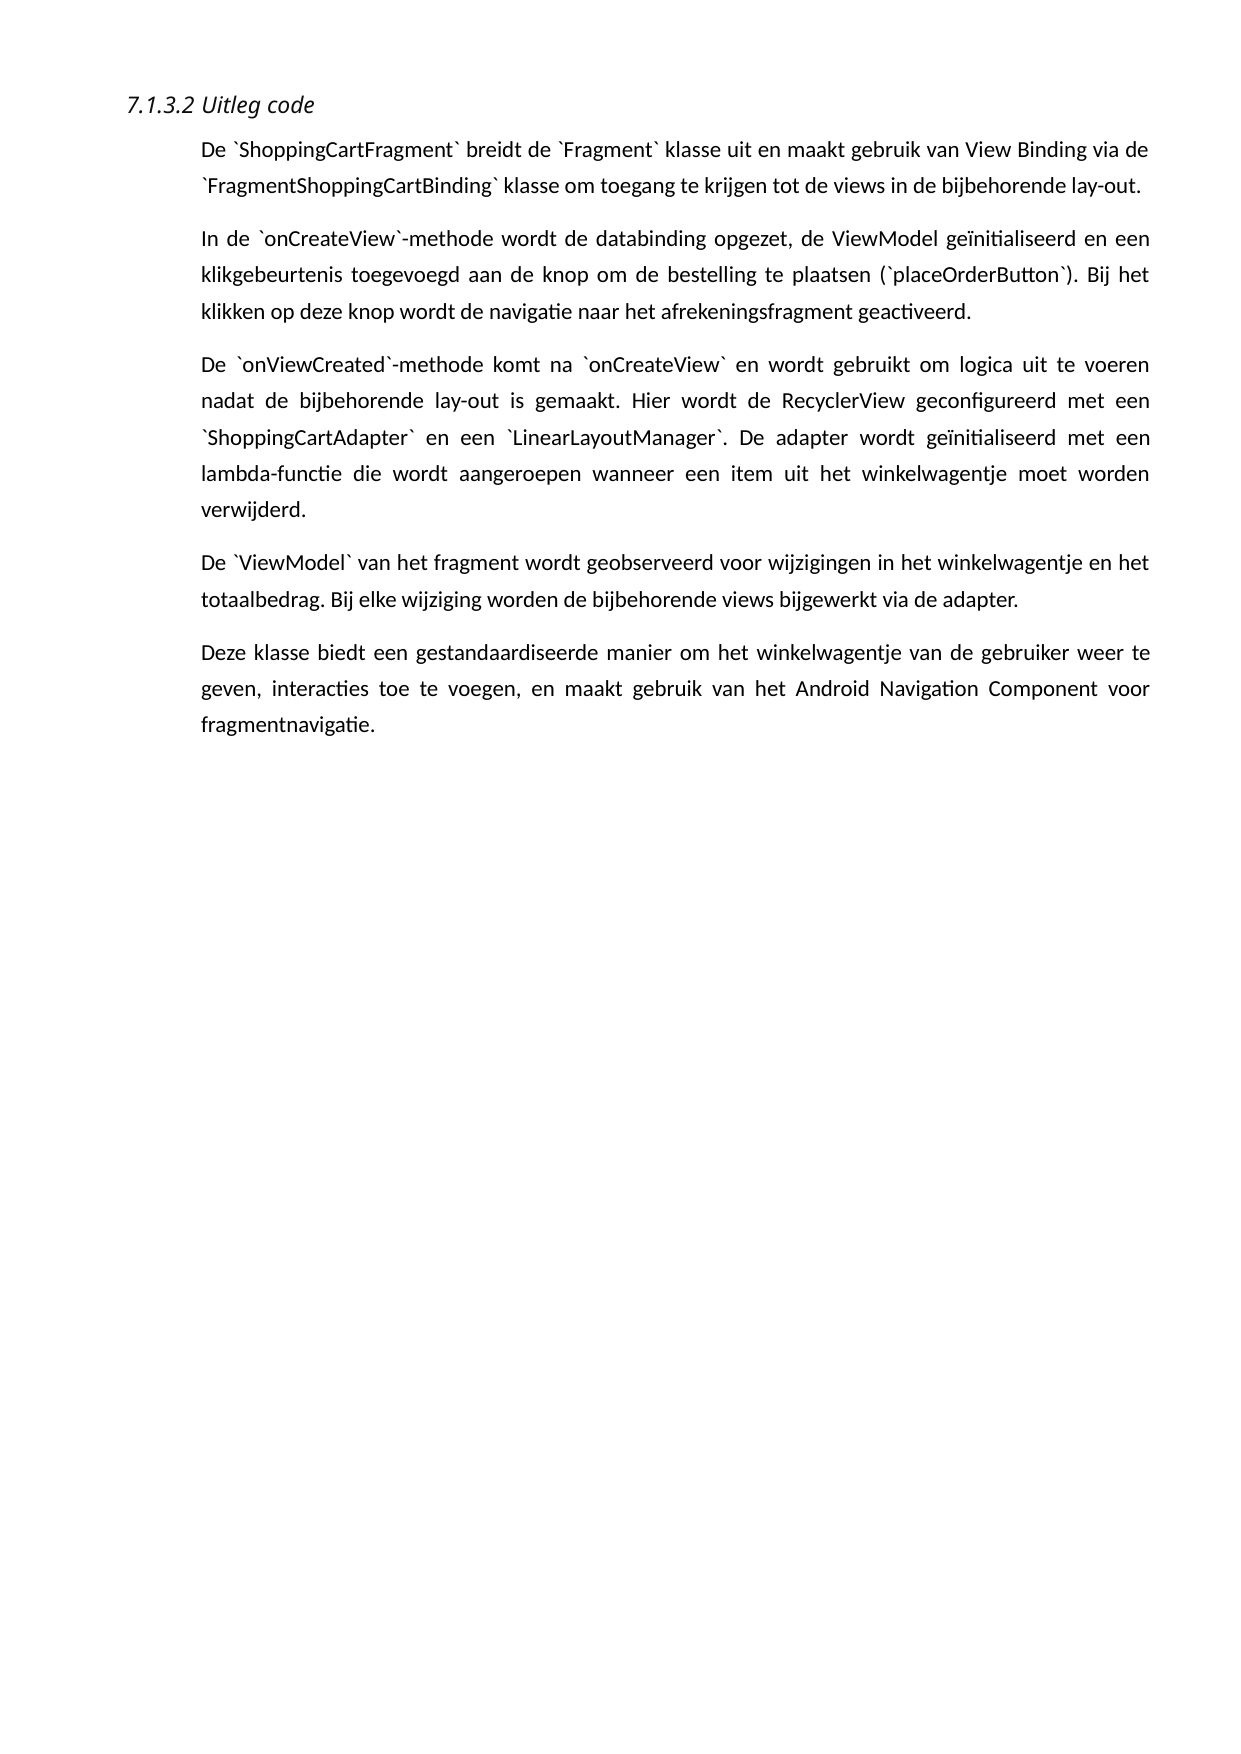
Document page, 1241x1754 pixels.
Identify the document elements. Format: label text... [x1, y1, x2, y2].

text De `ShoppingCartFragment` breidt de `Fragment` klasse uit en maakt gebruik van View Binding via de `FragmentShoppingCartBinding` klasse om toegang te krijgen tot de views in de bijbehorende lay-out. [201, 135, 1152, 199]
subtitle Uitleg code [126, 89, 1152, 120]
text In de `onCreateView`-methode wordt de databinding opgezet, de ViewModel geïnitialiseerd en een klikgebeurtenis toegevoegd aan de knop om de bestelling te plaatsen (`placeOrderButton`). Bij het klikken op deze knop wordt de navigatie naar het afrekeningsfragment geactiveerd. [201, 224, 1152, 325]
text De `ViewModel` van het fragment wordt geobserveerd voor wijzigingen in het winkelwagentje en het totaalbedrag. Bij elke wijziging worden de bijbehorende views bijgewerkt via de adapter. [201, 548, 1152, 613]
text De `onViewCreated`-methode komt na `onCreateView` en wordt gebruikt om logica uit te voeren nadat de bijbehorende lay-out is gemaakt. Hier wordt de RecyclerView geconfigureerd met een `ShoppingCartAdapter` en een `LinearLayoutManager`. De adapter wordt geïnitialiseerd met een lambda-functie die wordt aangeroepen wanneer een item uit het winkelwagentje moet worden verwijderd. [201, 350, 1152, 523]
text Deze klasse biedt een gestandaardiseerde manier om het winkelwagentje van de gebruiker weer te geven, interacties toe te voegen, en maakt gebruik van het Android Navigation Component voor fragmentnavigatie. [201, 638, 1152, 738]
